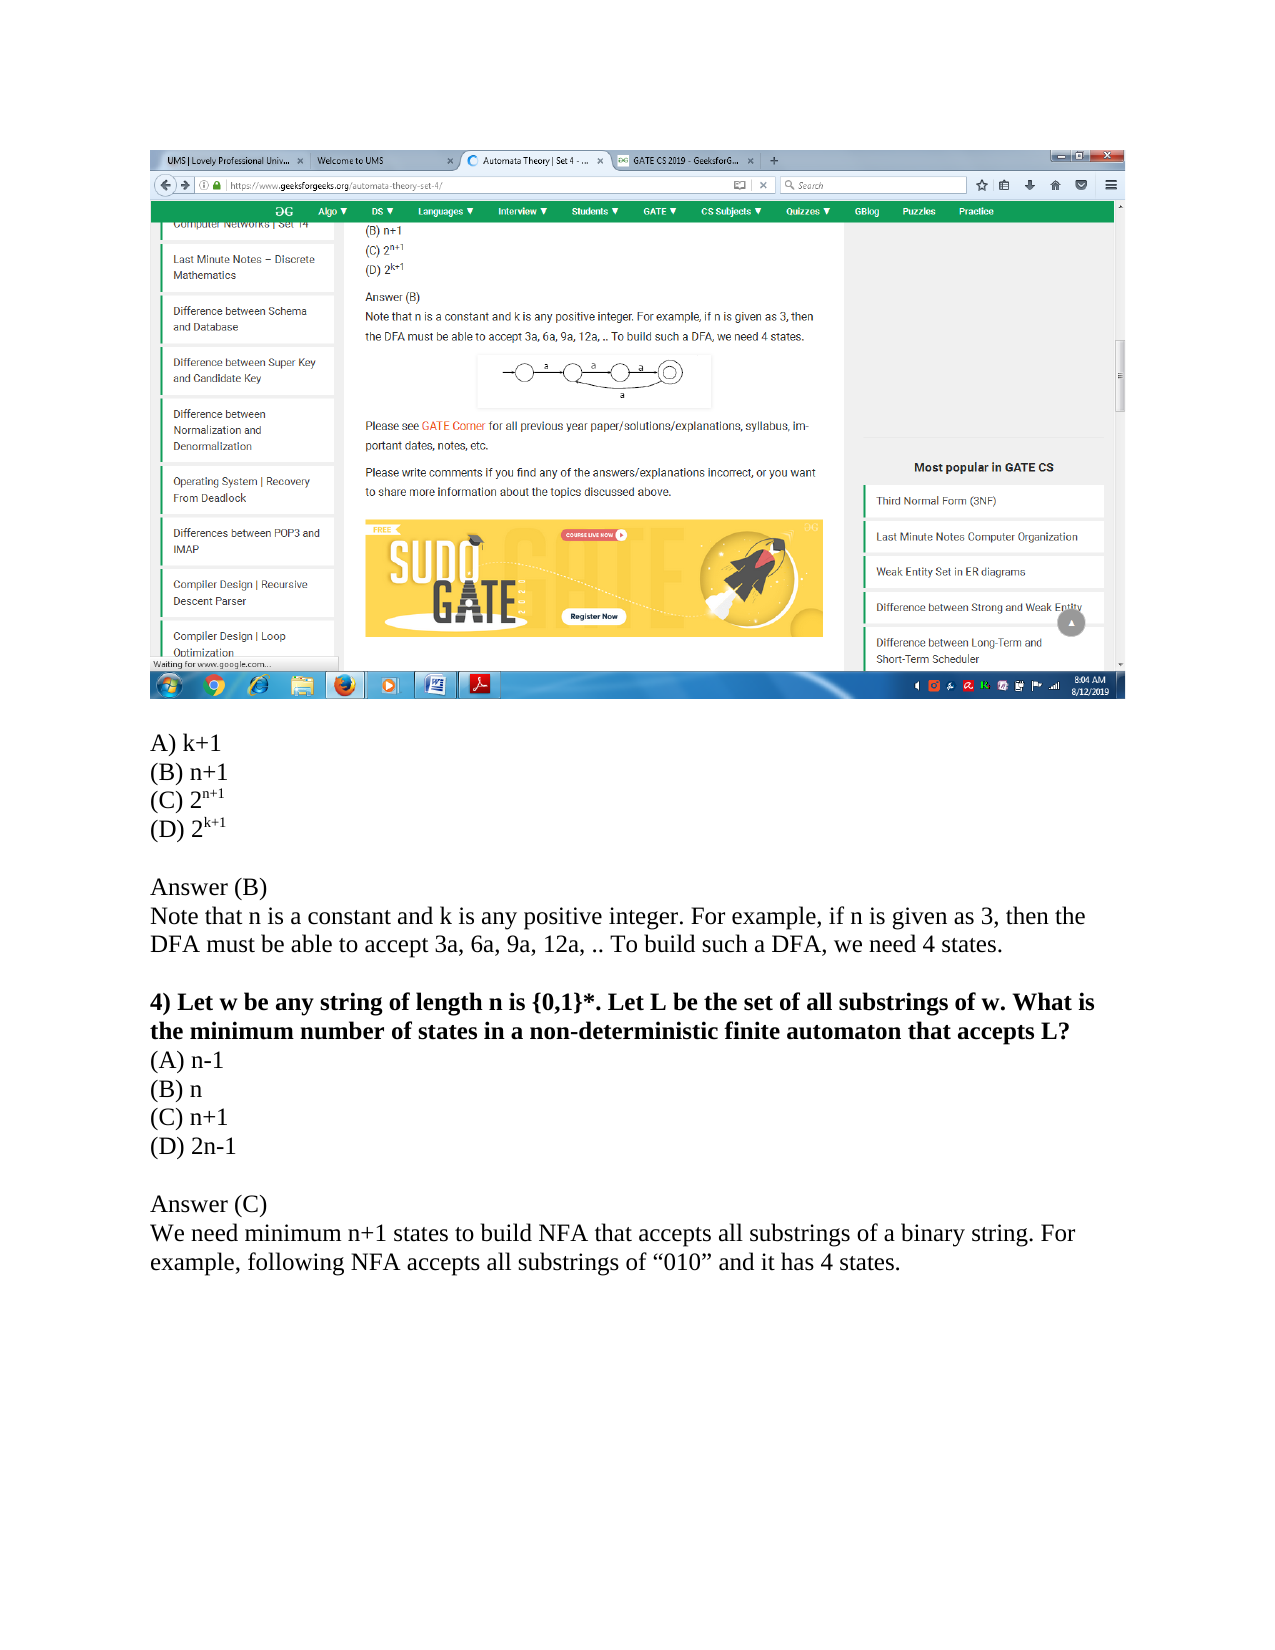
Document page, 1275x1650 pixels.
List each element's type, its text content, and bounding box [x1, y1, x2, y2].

text Answer (C) We need minimum n+1 states to build NFA that accepts all substrings of a binary string. For example, following NFA accepts all substrings of “010” and it has 4 states. [150, 1189, 1125, 1275]
text Answer (B) Note that n is a constant and k is any positive integer. For example, if n is given as 3, then the DFA must be able to accept 3a, 6a, 9a, 12a, .. To build such a DFA, we need 4 states. [150, 872, 1125, 958]
text A) k+1 (B) n+1 (C) 2n+1 (D) 2k+1 [150, 728, 1125, 843]
text 4) Let w be any string of length n is {0,1}*. Let L be the set of all substrings of w. What is the minimum number of states in a non-deterministic finite automaton that accepts L? (A) n-1 (B) n (C) n+1 (D) 2n-1 [150, 987, 1125, 1160]
picture [150, 150, 1125, 699]
